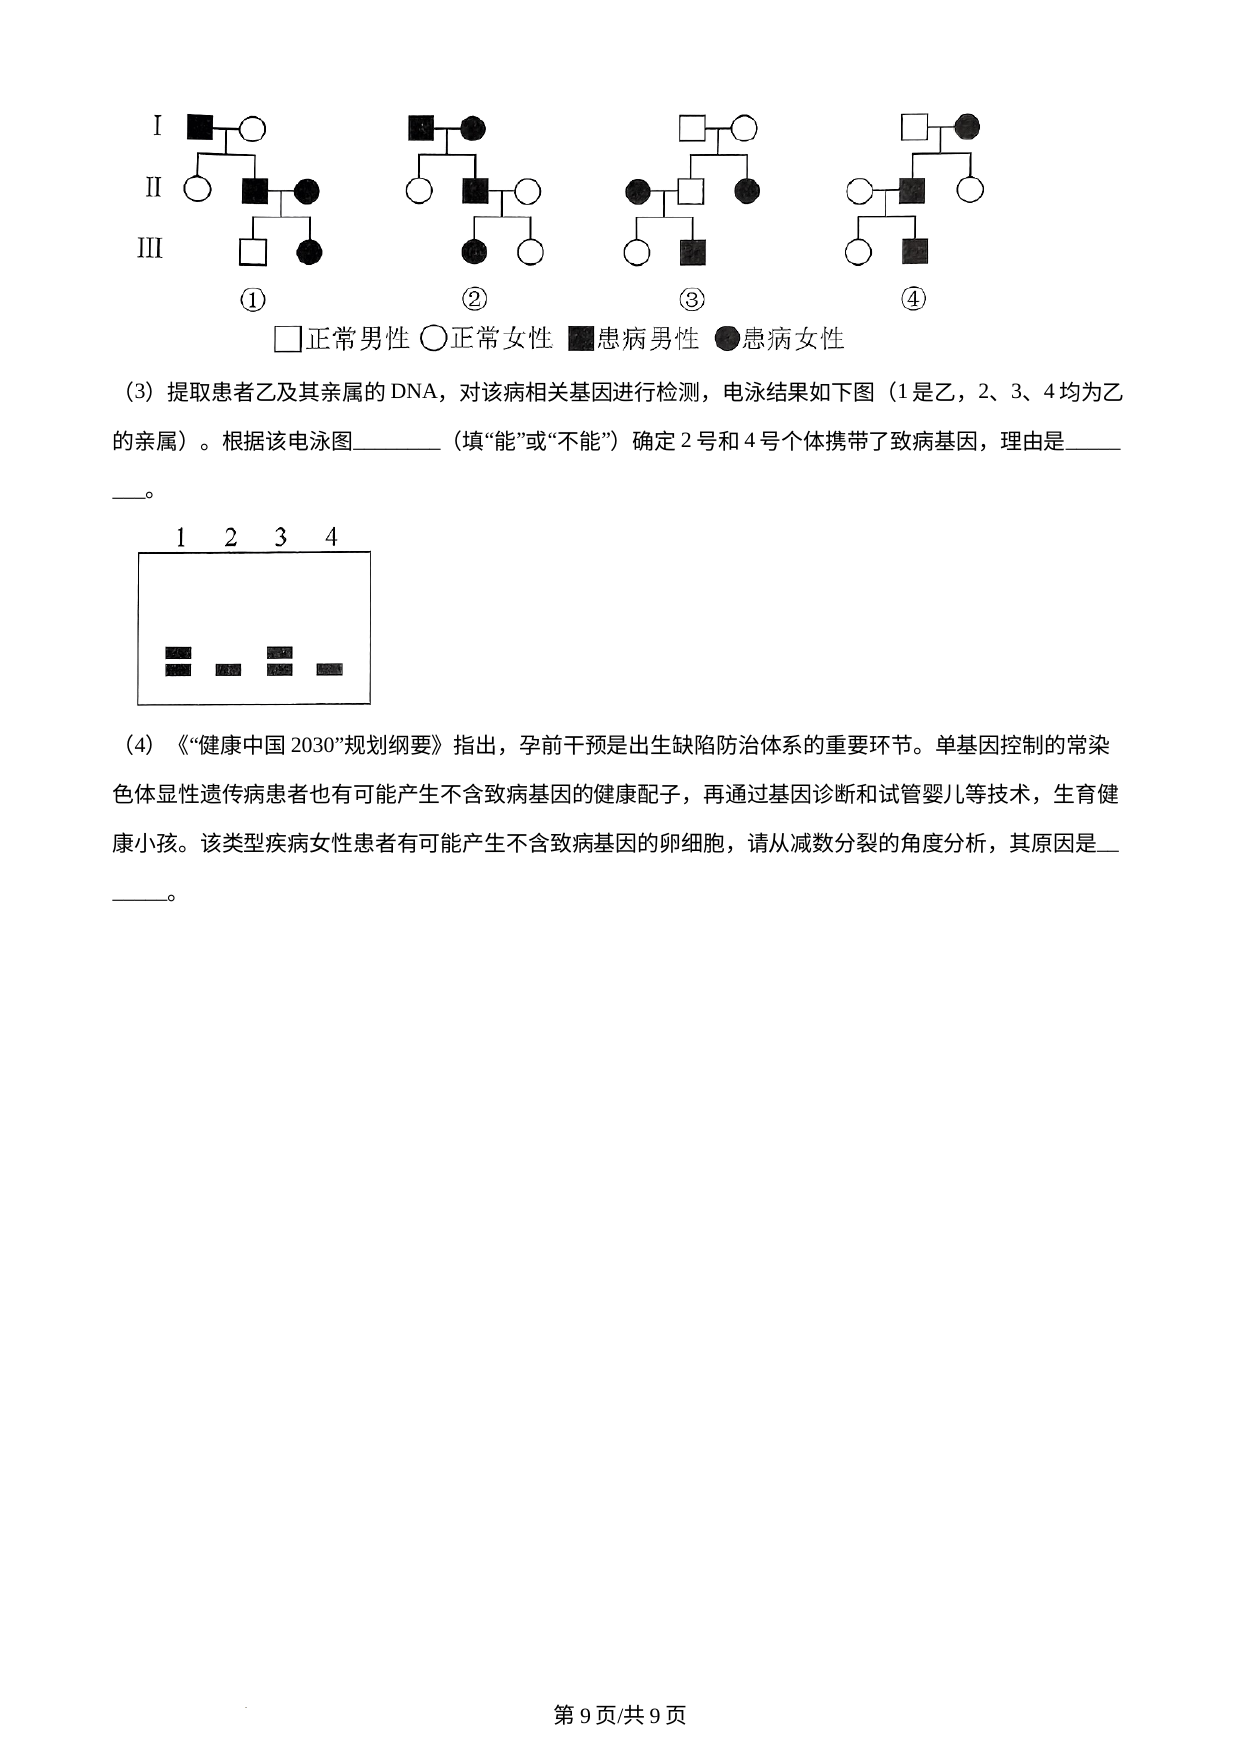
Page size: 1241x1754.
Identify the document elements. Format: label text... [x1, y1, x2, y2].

text （3）提取患者乙及其亲属的DNA，对该病相关基因进行检测，电泳结果如下图（1是乙，2、3、4均为乙的亲属）。根据该电泳图________（填“能”或“不能”）确定2号和4号个体携带了致病基因，理由是________。 [112, 374, 1128, 504]
picture [131, 520, 377, 713]
text （4）《“健康中国2030”规划纲要》指出，孕前干预是出生缺陷防治体系的重要环节。单基因控制的常染色体显性遗传病患者也有可能产生不含致病基因的健康配子，再通过基因诊断和试管婴儿等技术，生育健康小孩。该类型疾病女性患者有可能产生不含致病基因的卵细胞，请从减数分裂的角度分析，其原因是_______。 [112, 728, 1128, 907]
picture [131, 101, 991, 359]
